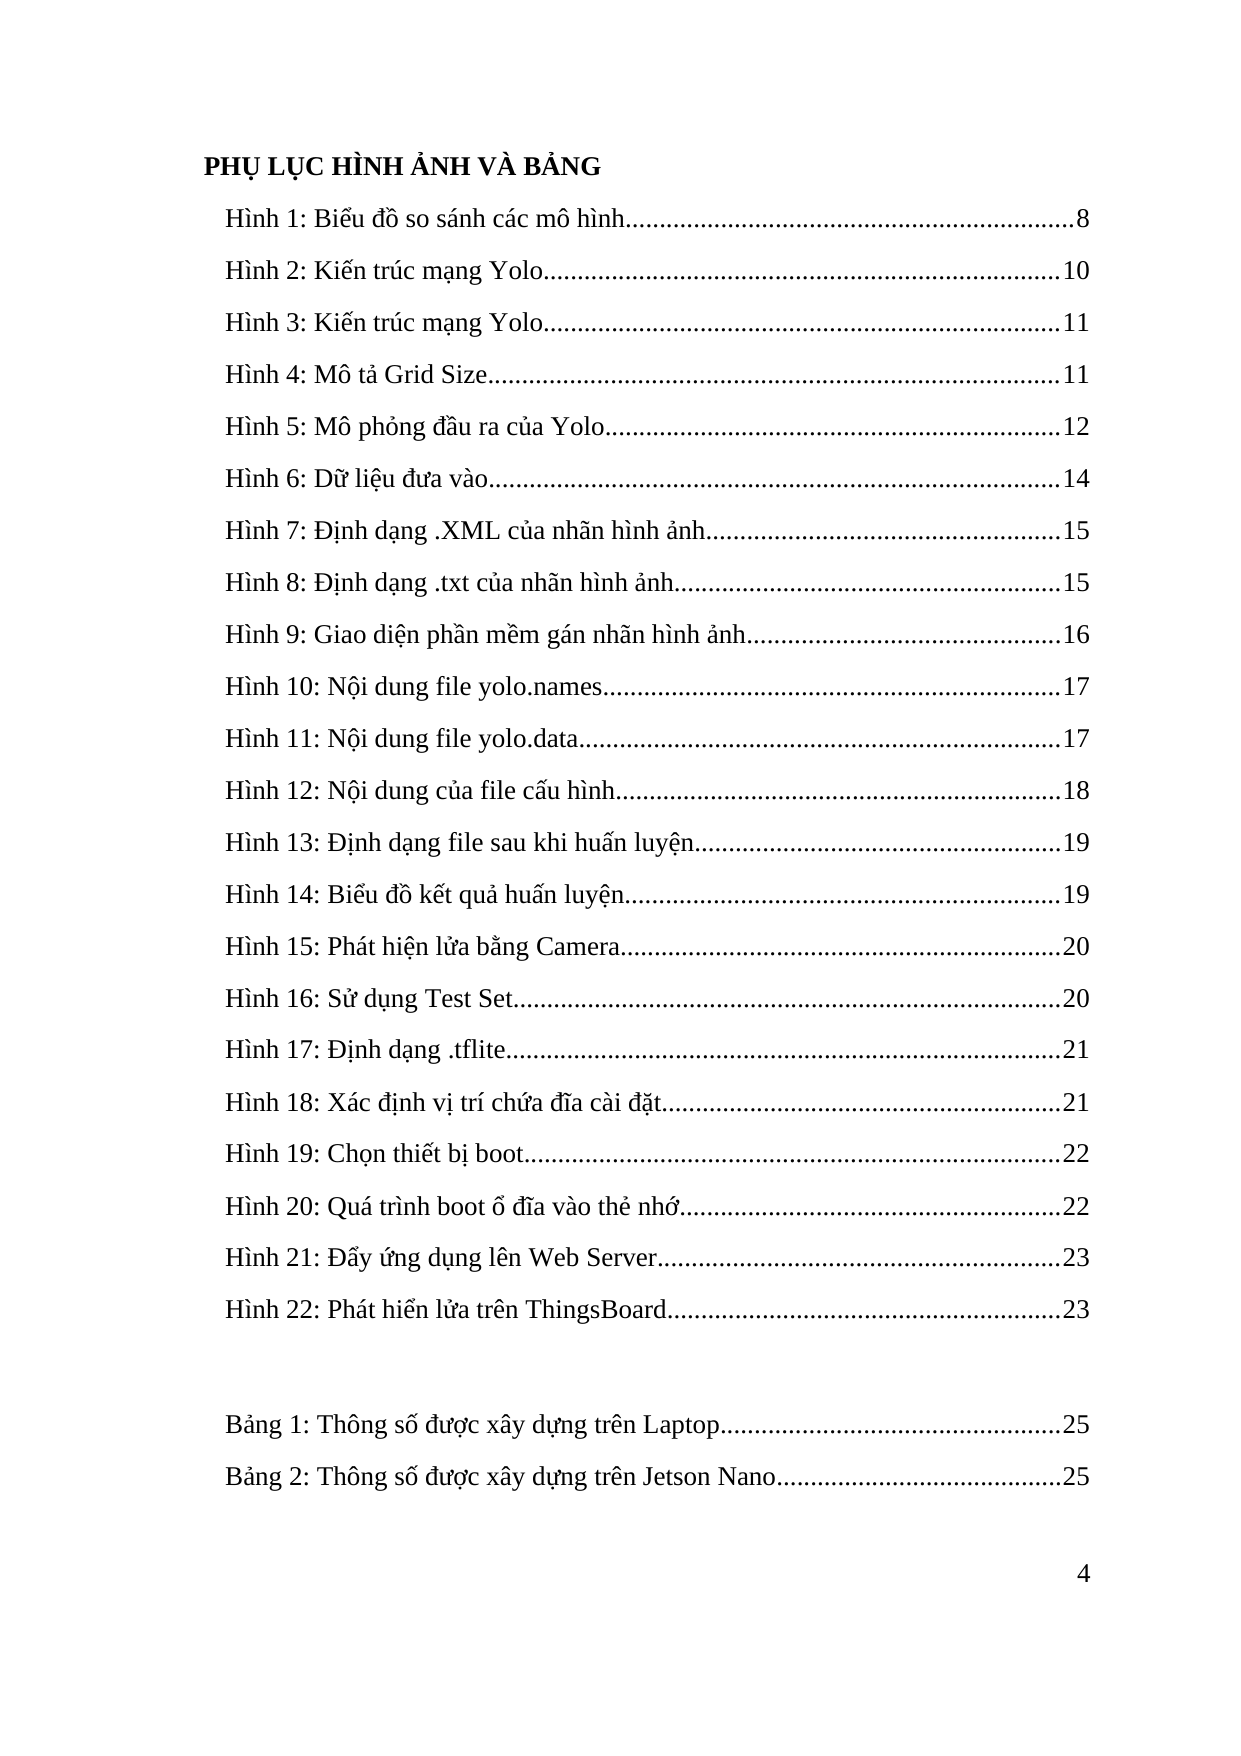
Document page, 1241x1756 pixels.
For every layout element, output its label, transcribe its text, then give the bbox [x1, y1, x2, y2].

text Hình 15: Phát hiện lửa bằng Camera 20 [150, 930, 1090, 961]
text Hình 22: Phát hiển lửa trên ThingsBoard 23 [150, 1293, 1090, 1325]
text Bảng 1: Thông số được xây dựng trên Laptop 25 [150, 1408, 1090, 1439]
text Hình 12: Nội dung của file cấu hình 18 [150, 774, 1090, 805]
text Hình 8: Định dạng .txt của nhãn hình ảnh 15 [150, 566, 1090, 597]
text Hình 7: Định dạng .XML của nhãn hình ảnh 15 [150, 514, 1090, 545]
text Hình 16: Sử dụng Test Set 20 [150, 982, 1090, 1013]
text Bảng 2: Thông số được xây dựng trên Jetson Nano 25 [150, 1460, 1090, 1491]
text Hình 21: Đẩy ứng dụng lên Web Server 23 [150, 1242, 1090, 1273]
subtitle PHỤ LỤC HÌNH ẢNH VÀ BẢNG [203, 150, 1090, 181]
text Hình 9: Giao diện phần mềm gán nhãn hình ảnh 16 [150, 618, 1090, 649]
text Hình 13: Định dạng file sau khi huấn luyện 19 [150, 826, 1090, 857]
text Hình 11: Nội dung file yolo.data 17 [150, 722, 1090, 753]
text Hình 19: Chọn thiết bị boot 22 [150, 1138, 1090, 1169]
text Hình 3: Kiến trúc mạng Yolo 11 [150, 306, 1090, 337]
text Hình 18: Xác định vị trí chứa đĩa cài đặt 21 [150, 1086, 1090, 1117]
text Hình 10: Nội dung file yolo.names 17 [150, 670, 1090, 701]
text Hình 20: Quá trình boot ổ đĩa vào thẻ nhớ 22 [150, 1189, 1090, 1221]
text Hình 1: Biểu đồ so sánh các mô hình 8 [150, 202, 1090, 233]
text Hình 2: Kiến trúc mạng Yolo 10 [150, 254, 1090, 285]
text Hình 4: Mô tả Grid Size 11 [150, 358, 1090, 389]
text Hình 14: Biểu đồ kết quả huấn luyện 19 [150, 878, 1090, 909]
text Hình 17: Định dạng .tflite 21 [150, 1034, 1090, 1065]
text Hình 6: Dữ liệu đưa vào 14 [150, 462, 1090, 493]
text Hình 5: Mô phỏng đầu ra của Yolo 12 [150, 410, 1090, 441]
